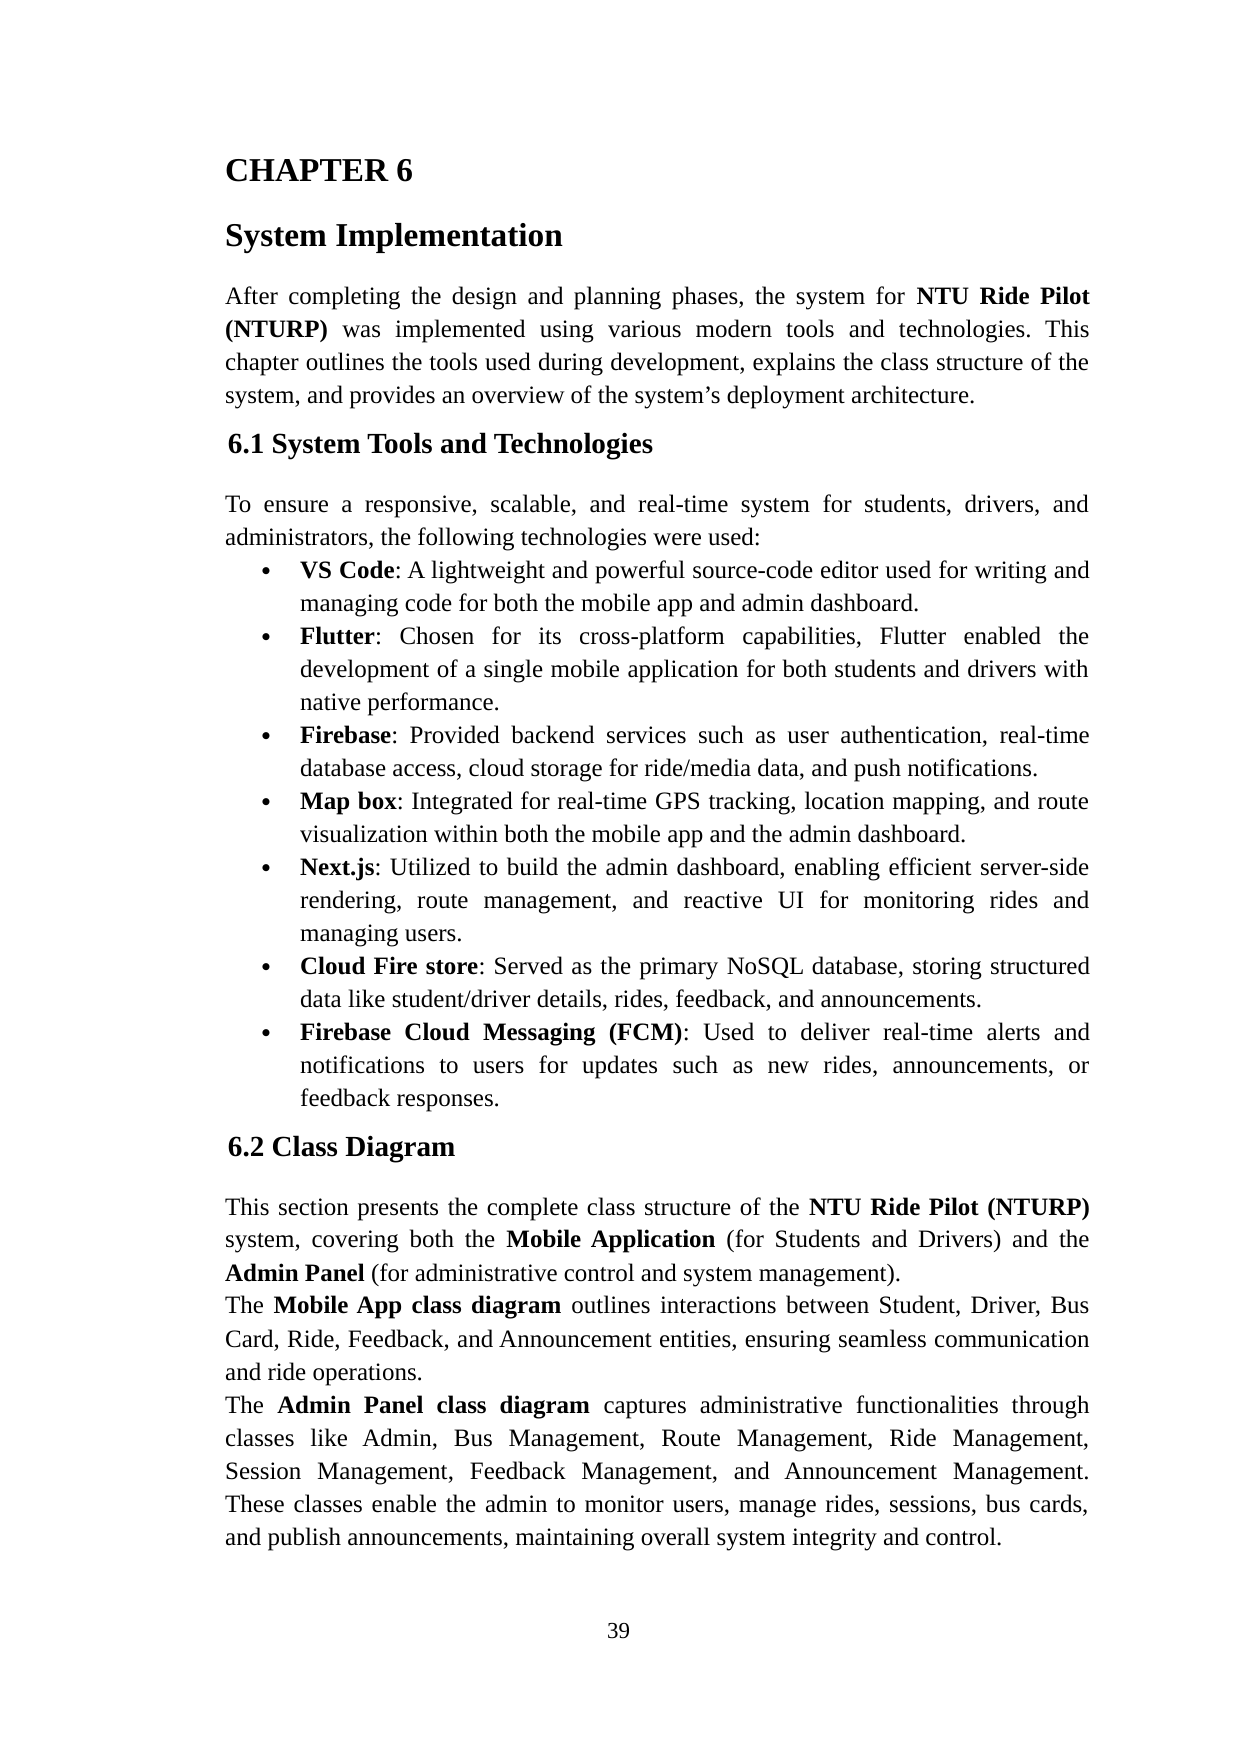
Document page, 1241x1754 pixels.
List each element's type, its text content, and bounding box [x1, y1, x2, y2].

text To ensure a responsive, scalable, and real-time system for students, drivers, and administrators, the following technologies were used: [225, 489, 1090, 551]
subtitle CHAPTER 6 [225, 150, 1054, 188]
list Firebase: Provided backend services such as user authentication, real-time database access, cloud storage for ride/media data, and push notifications. [262, 720, 1090, 782]
list VS Code: A lightweight and powerful source-code editor used for writing and managing code for both the mobile app and admin dashboard. [262, 555, 1090, 617]
text After completing the design and planning phases, the system for NTU Ride Pilot (NTURP) was implemented using various modern tools and technologies. This chapter outlines the tools used during development, explains the class structure of the system, and provides an overview of the system’s deployment architecture. [225, 281, 1090, 409]
list Map box: Integrated for real-time GPS tracking, location mapping, and route visualization within both the mobile app and the admin dashboard. [262, 786, 1090, 848]
text The Admin Panel class diagram captures administrative functionalities through classes like Admin, Bus Management, Route Management, Ride Management, Session Management, Feedback Management, and Announcement Management. These classes enable the admin to monitor users, manage rides, sessions, bus cards, and publish announcements, maintaining overall system integrity and control. [225, 1390, 1090, 1551]
list Cloud Fire store: Served as the primary NoSQL database, storing structured data like student/driver details, rides, feedback, and announcements. [262, 951, 1090, 1013]
subtitle 6.1 System Tools and Technologies [228, 426, 1090, 459]
list Flutter: Chosen for its cross-platform capabilities, Flutter enabled the development of a single mobile application for both students and drivers with native performance. [262, 621, 1090, 716]
list Next.js: Utilized to build the admin dashboard, enabling efficient server-side rendering, route management, and reactive UI for monitoring rides and managing users. [262, 852, 1090, 947]
subtitle 6.2 Class Diagram [228, 1129, 1090, 1162]
subtitle System Implementation [225, 216, 1054, 254]
text This section presents the complete class structure of the NTU Ride Pilot (NTURP) system, covering both the Mobile Application (for Students and Drivers) and the Admin Panel (for administrative control and system management). [225, 1192, 1090, 1286]
list Firebase Cloud Messaging (FCM): Used to deliver real-time alerts and notifications to users for updates such as new rides, announcements, or feedback responses. [262, 1017, 1090, 1112]
text The Mobile App class diagram outlines interactions between Student, Driver, Bus Card, Ride, Feedback, and Announcement entities, ensuring seamless communication and ride operations. [225, 1291, 1090, 1385]
